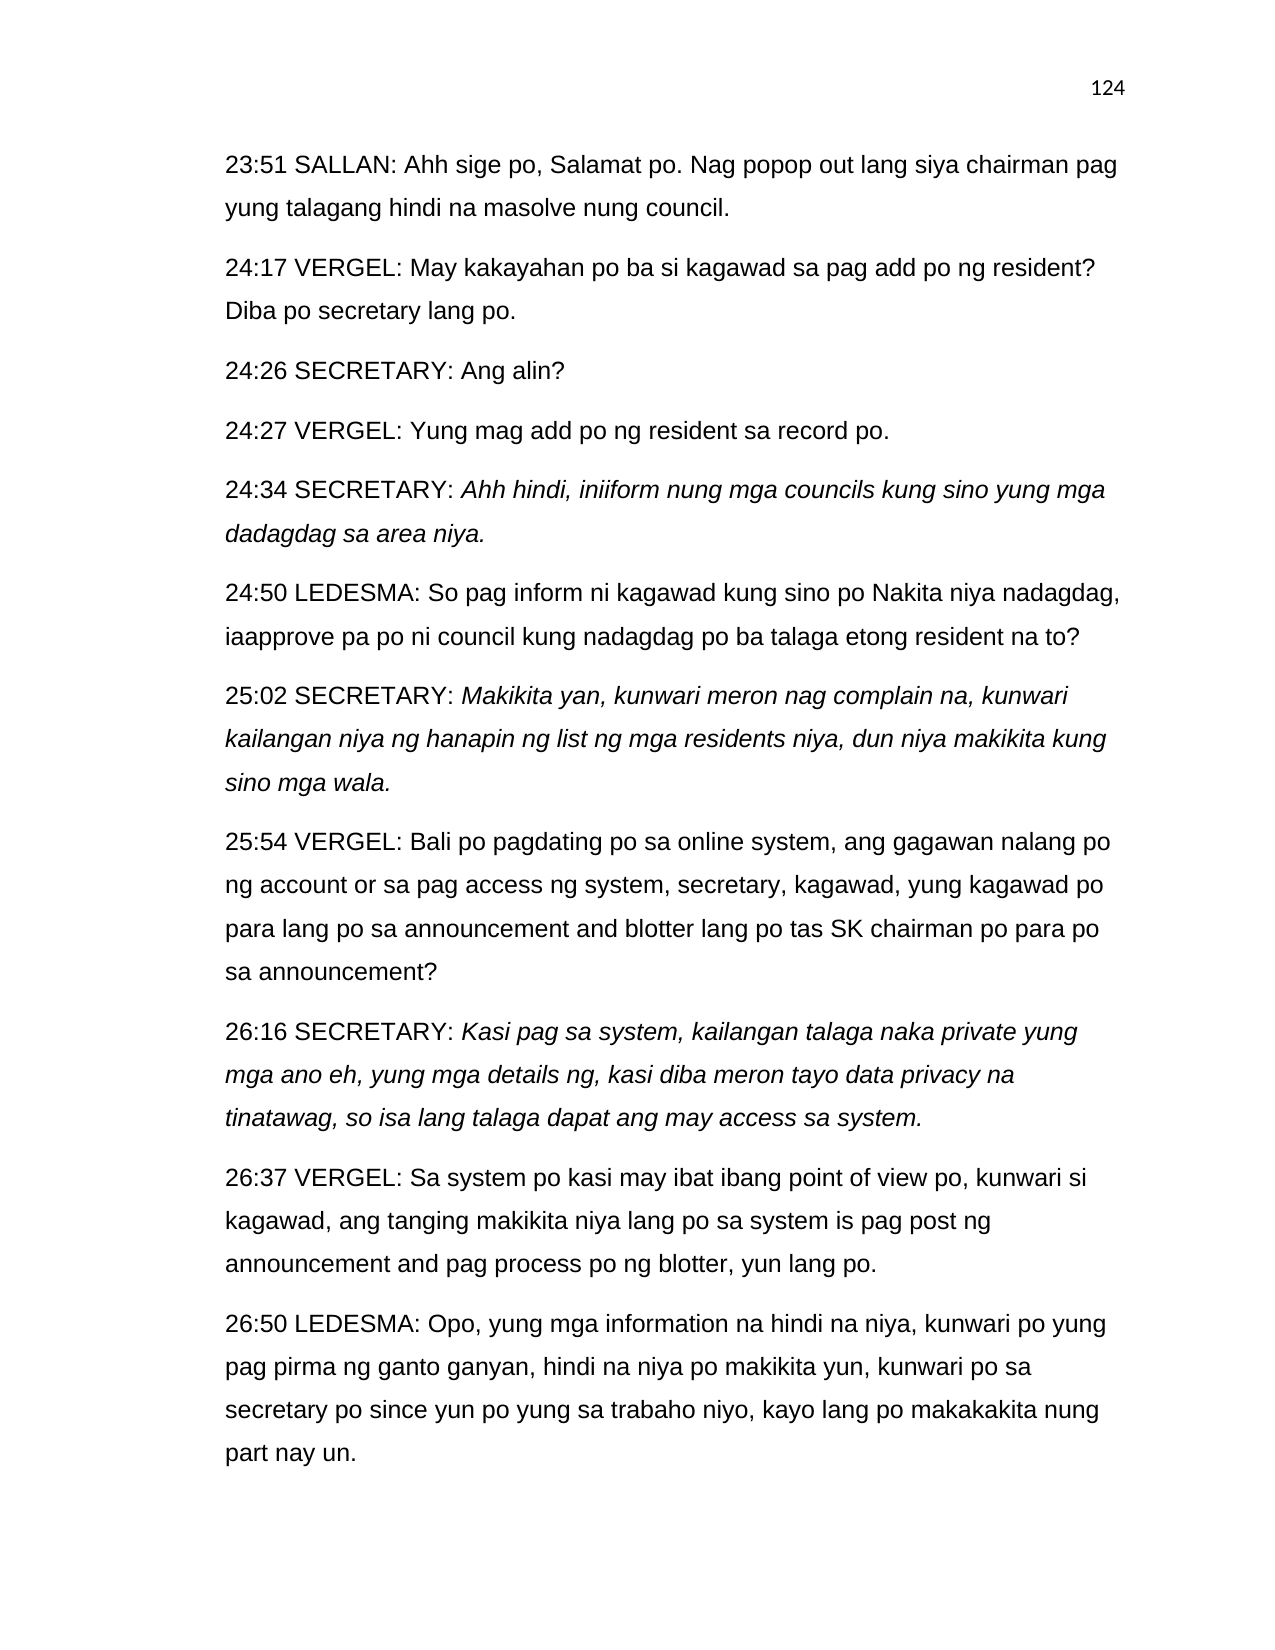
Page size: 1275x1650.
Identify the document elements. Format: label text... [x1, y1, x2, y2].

text 24:17 VERGEL: May kakayahan po ba si kagawad sa pag add po ng resident? Diba po secretary lang po. [225, 253, 1125, 325]
text 26:37 VERGEL: Sa system po kasi may ibat ibang point of view po, kunwari si kagawad, ang tanging makikita niya lang po sa system is pag post ng announcement and pag process po ng blotter, yun lang po. [225, 1162, 1125, 1277]
text 24:26 SECRETARY: Ang alin? [225, 356, 1125, 384]
text 23:51 SALLAN: Ahh sige po, Salamat po. Nag popop out lang siya chairman pag yung talagang hindi na masolve nung council. [225, 150, 1125, 222]
text 25:02 SECRETARY: Makikita yan, kunwari meron nag complain na, kunwari kailangan niya ng hanapin ng list ng mga residents niya, dun niya makikita kung sino mga wala. [225, 681, 1125, 796]
text 24:34 SECRETARY: Ahh hindi, iniiform nung mga councils kung sino yung mga dadagdag sa area niya. [225, 475, 1125, 547]
text 26:16 SECRETARY: Kasi pag sa system, kailangan talaga naka private yung mga ano eh, yung mga details ng, kasi diba meron tayo data privacy na tinatawag, so isa lang talaga dapat ang may access sa system. [225, 1016, 1125, 1131]
text 25:54 VERGEL: Bali po pagdating po sa online system, ang gagawan nalang po ng account or sa pag access ng system, secretary, kagawad, yung kagawad po para lang po sa announcement and blotter lang po tas SK chairman po para po sa announcement? [225, 827, 1125, 985]
text 26:50 LEDESMA: Opo, yung mga information na hindi na niya, kunwari po yung pag pirma ng ganto ganyan, hindi na niya po makikita yun, kunwari po sa secretary po since yun po yung sa trabaho niyo, kayo lang po makakakita nung part nay un. [225, 1308, 1125, 1467]
text 24:27 VERGEL: Yung mag add po ng resident sa record po. [225, 416, 1125, 444]
text 24:50 LEDESMA: So pag inform ni kagawad kung sino po Nakita niya nadagdag, iaapprove pa po ni council kung nadagdag po ba talaga etong resident na to? [225, 578, 1125, 650]
